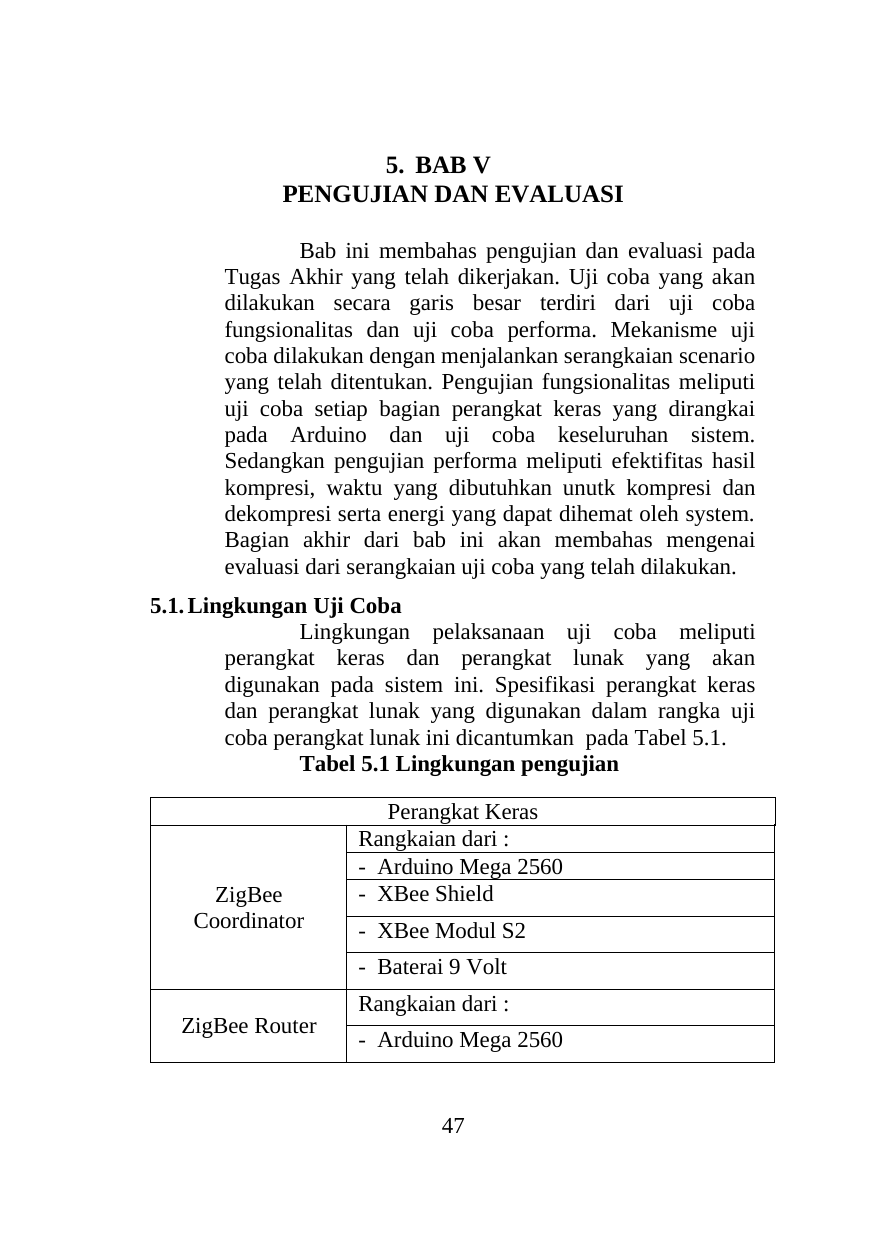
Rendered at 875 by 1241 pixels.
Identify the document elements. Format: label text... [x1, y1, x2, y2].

table_cell ZigBee Coordinator [151, 826, 346, 989]
table_header Perangkat Keras [151, 798, 775, 824]
table_cell - XBee Modul S2 [347, 917, 774, 952]
subtitle BAB V PENGUJIAN DAN EVALUASI [120, 150, 756, 207]
text Bab ini membahas pengujian dan evaluasi pada Tugas Akhir yang telah dikerjakan. Uji coba yang akan dilakukan secara garis besar terdiri dari uji coba fungsionalitas dan uji coba performa. Mekanisme uji coba dilakukan dengan menjalankan serangkaian scenario yang telah ditentukan. Pengujian fungsionalitas meliputi uji coba setiap bagian perangkat keras yang dirangkai pada Arduino dan uji coba keseluruhan sistem. Sedangkan pengujian performa meliputi efektifitas hasil kompresi, waktu yang dibutuhkan unutk kompresi dan dekompresi serta energi yang dapat dihemat oleh system. Bagian akhir dari bab ini akan membahas mengenai evaluasi dari serangkaian uji coba yang telah dilakukan. [224, 237, 756, 579]
table_cell - Baterai 9 Volt [347, 953, 774, 989]
table_cell - Arduino Mega 2560 [347, 1026, 774, 1062]
table_cell - XBee Shield [347, 880, 774, 916]
table_cell Rangkaian dari : [347, 990, 774, 1025]
text Lingkungan pelaksanaan uji coba meliputi perangkat keras dan perangkat lunak yang akan digunakan pada sistem ini. Spesifikasi perangkat keras dan perangkat lunak yang digunakan dalam rangka uji coba perangkat lunak ini dicantumkan pada Tabel 5.1. [224, 618, 756, 750]
table_cell Rangkaian dari : [347, 826, 774, 852]
subtitle Lingkungan Uji Coba [150, 592, 756, 618]
table_cell ZigBee Router [151, 990, 346, 1062]
text Tabel 5.1 Lingkungan pengujian [224, 750, 756, 776]
table_cell - Arduino Mega 2560 [347, 853, 774, 879]
